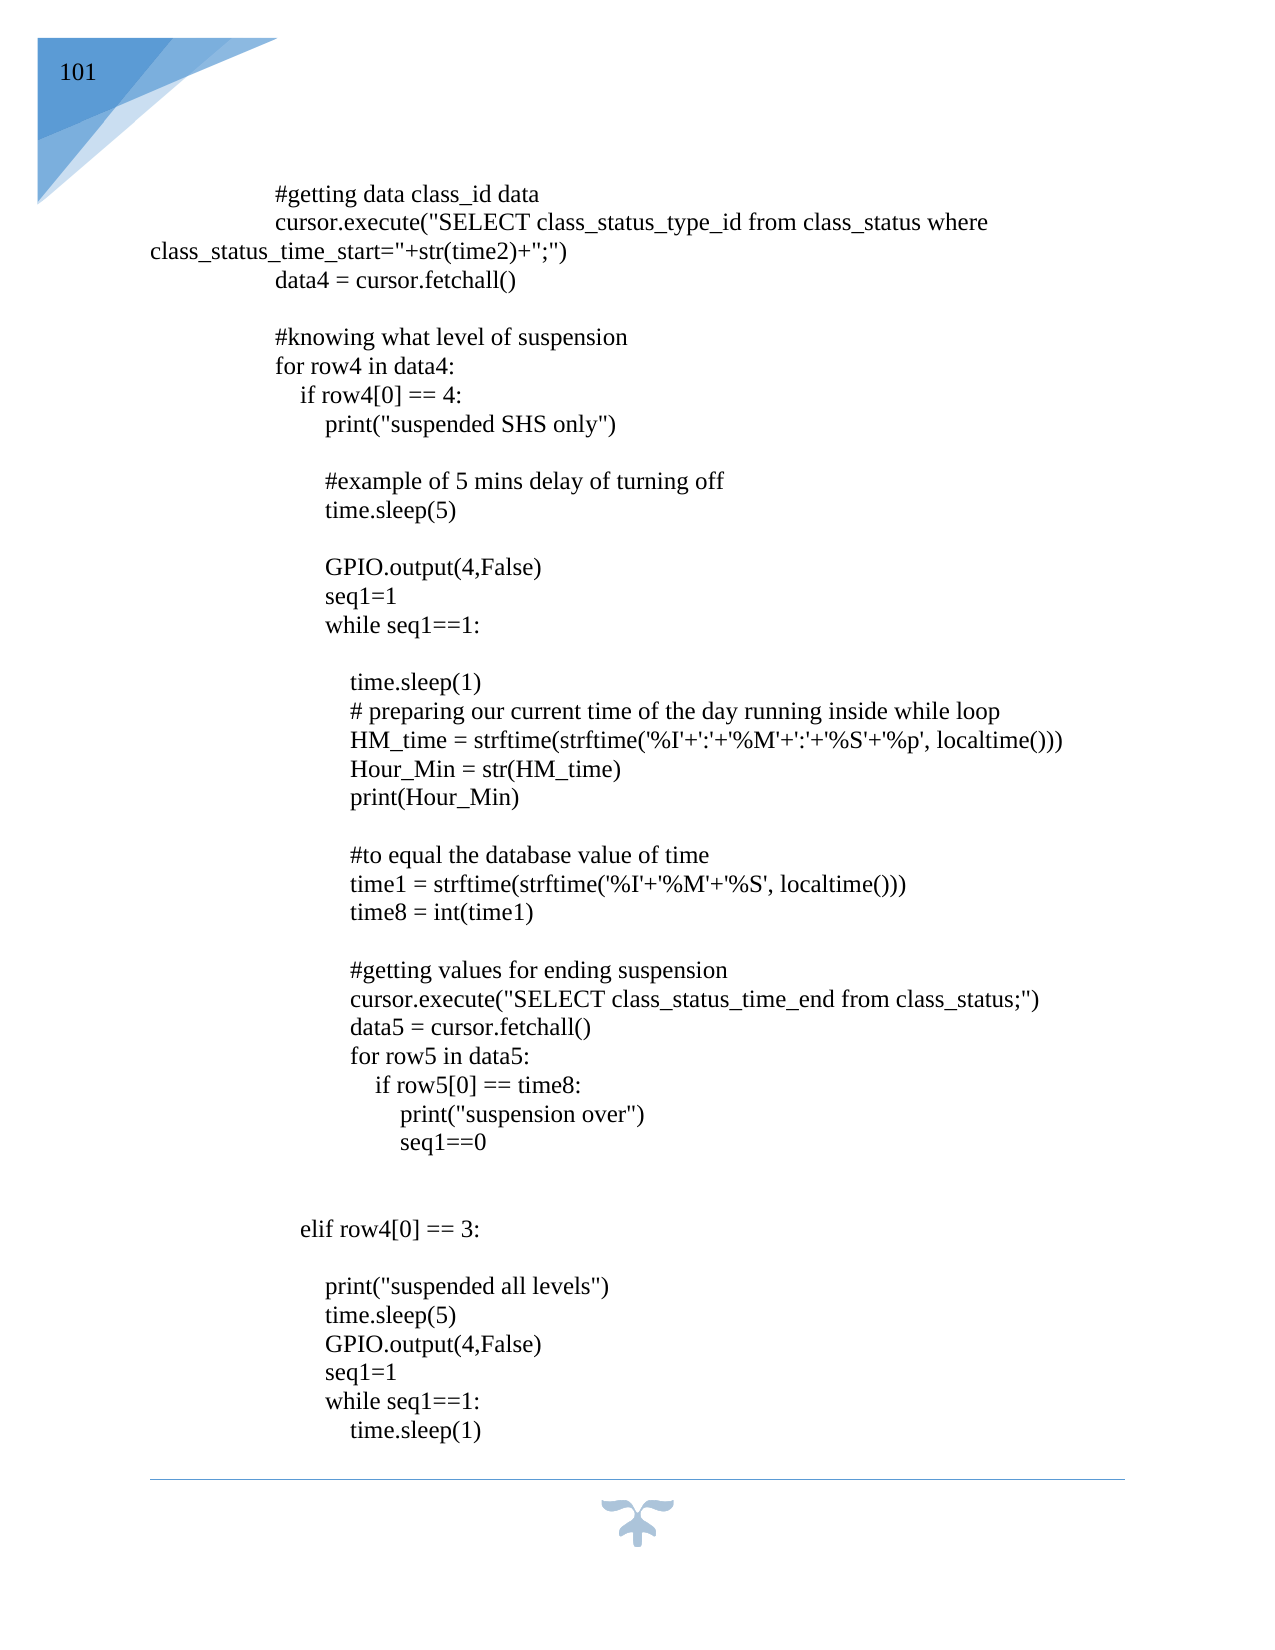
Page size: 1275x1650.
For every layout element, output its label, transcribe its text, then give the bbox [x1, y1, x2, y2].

text seq1=1 [150, 581, 1125, 610]
text Hour_Min = str(HM_time) [150, 754, 1125, 782]
text print(Hour_Min) [150, 782, 1125, 811]
text time.sleep(5) [150, 495, 1125, 524]
text print("suspension over") [150, 1099, 1125, 1127]
text time.sleep(5) [150, 1300, 1125, 1329]
text GPIO.output(4,False) [150, 552, 1125, 581]
text # preparing our current time of the day running inside while loop [150, 696, 1125, 725]
text elif row4[0] == 3: [150, 1214, 1125, 1242]
text print("suspended SHS only") [150, 409, 1125, 437]
text if row4[0] == 4: [150, 380, 1125, 409]
text #to equal the database value of time [150, 840, 1125, 869]
text if row5[0] == time8: [150, 1070, 1125, 1099]
text time.sleep(1) [150, 1415, 1125, 1444]
text #getting data class_id data [150, 179, 1125, 207]
text time8 = int(time1) [150, 897, 1125, 926]
text for row4 in data4: [150, 351, 1125, 380]
text data4 = cursor.fetchall() [150, 265, 1125, 294]
text #getting values for ending suspension [150, 955, 1125, 984]
text while seq1==1: [150, 1386, 1125, 1415]
text HM_time = strftime(strftime('%I'+':'+'%M'+':'+'%S'+'%p', localtime())) [150, 725, 1125, 754]
text data5 = cursor.fetchall() [150, 1012, 1125, 1041]
picture [37, 37, 279, 206]
text #example of 5 mins delay of turning off [150, 466, 1125, 495]
text seq1==0 [150, 1127, 1125, 1156]
text cursor.execute("SELECT class_status_type_id from class_status where class_status_time_start="+str(time2)+";") [150, 207, 1125, 265]
text #knowing what level of suspension [150, 322, 1125, 351]
text print("suspended all levels") [150, 1271, 1125, 1300]
text GPIO.output(4,False) [150, 1329, 1125, 1357]
text time1 = strftime(strftime('%I'+'%M'+'%S', localtime())) [150, 869, 1125, 897]
text time.sleep(1) [150, 667, 1125, 696]
text while seq1==1: [150, 610, 1125, 639]
text cursor.execute("SELECT class_status_time_end from class_status;") [150, 984, 1125, 1012]
text seq1=1 [150, 1357, 1125, 1386]
text for row5 in data5: [150, 1041, 1125, 1070]
